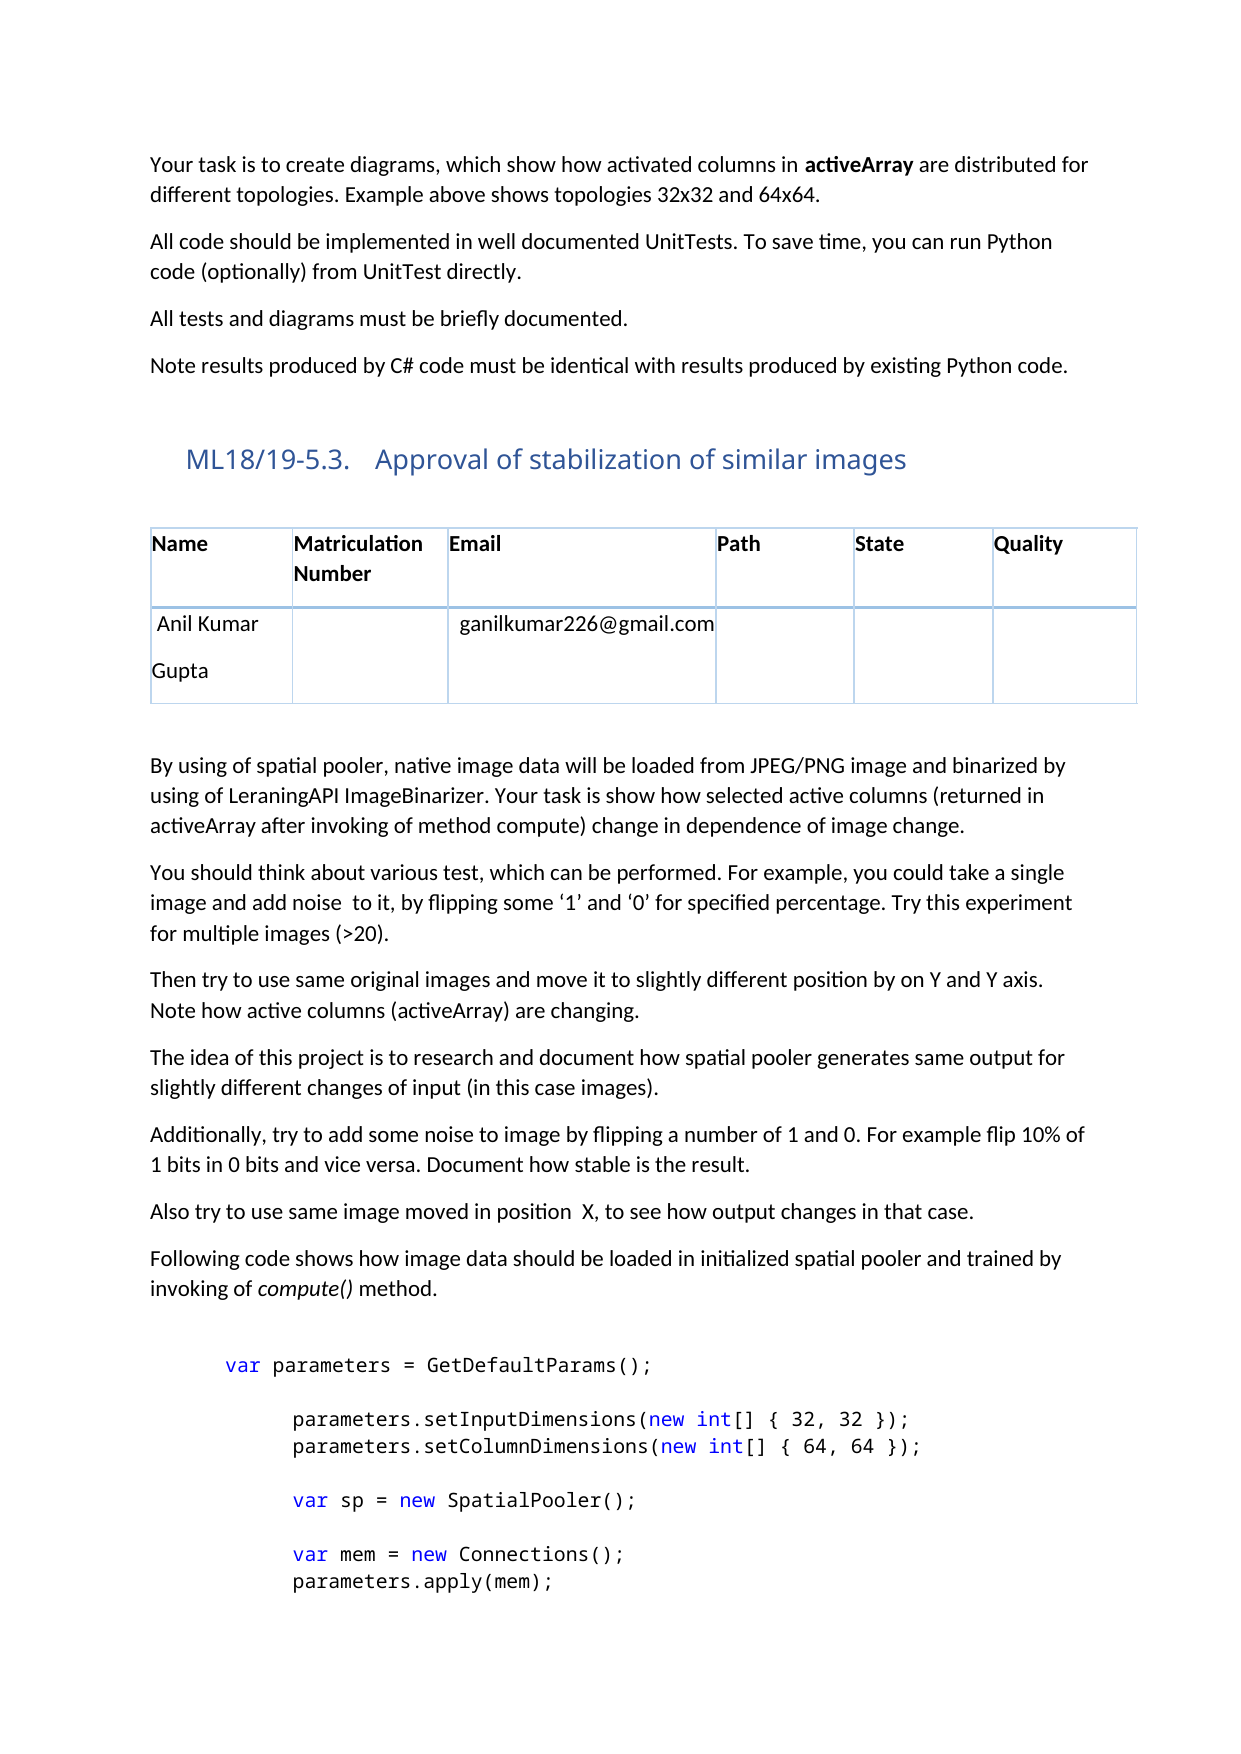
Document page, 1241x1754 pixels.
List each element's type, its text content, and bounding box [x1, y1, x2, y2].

text All tests and diagrams must be briefly documented. [150, 304, 1090, 332]
table_header Name [152, 529, 292, 606]
text var mem = new Connections(); [150, 1540, 1090, 1567]
table_header Email [449, 529, 715, 606]
text parameters.setColumnDimensions(new int[] { 64, 64 }); [150, 1432, 1090, 1459]
text Your task is to create diagrams, which show how activated columns in activeArray are distributed for different topologies. Example above shows topologies 32x32 and 64x64. [150, 150, 1090, 208]
text You should think about various test, which can be performed. For example, you could take a single image and add noise to it, by flipping some ‘1’ and ‘0’ for specified percentage. Try this experiment for multiple images (>20). [150, 858, 1090, 947]
text The idea of this project is to research and document how spatial pooler generates same output for slightly different changes of input (in this case images). [150, 1043, 1090, 1101]
table_cell ganilkumar226@gmail.com [449, 609, 715, 703]
table_header Matriculation Number [293, 529, 447, 606]
table_cell [293, 609, 447, 703]
text parameters.apply(mem); [150, 1567, 1090, 1594]
subtitle Approval of stabilization of similar images [185, 441, 1090, 477]
table_cell [994, 609, 1136, 703]
text Also try to use same image moved in position X, to see how output changes in that case. [150, 1197, 1090, 1225]
text All code should be implemented in well documented UnitTests. To save time, you can run Python code (optionally) from UnitTest directly. [150, 227, 1090, 285]
text Additionally, try to add some noise to image by flipping a number of 1 and 0. For example flip 10% of 1 bits in 0 bits and vice versa. Document how stable is the result. [150, 1120, 1090, 1178]
text var sp = new SpatialPooler(); [150, 1486, 1090, 1513]
text var parameters = GetDefaultParams(); [150, 1351, 1090, 1378]
text Note results produced by C# code must be identical with results produced by existing Python code. [150, 351, 1090, 409]
text Following code shows how image data should be loaded in initialized spatial pooler and trained by invoking of compute() method. [150, 1244, 1090, 1332]
table_cell [717, 609, 853, 703]
text By using of spatial pooler, native image data will be loaded from JPEG/PNG image and binarized by using of LeraningAPI ImageBinarizer. Your task is show how selected active columns (returned in activeArray after invoking of method compute) change in dependence of image change. [150, 751, 1090, 839]
text parameters.setInputDimensions(new int[] { 32, 32 }); [150, 1405, 1090, 1432]
table_header State [855, 529, 992, 606]
table_cell [855, 609, 992, 703]
table_cell Anil Kumar Gupta [152, 609, 292, 703]
text Then try to use same original images and move it to slightly different position by on Y and Y axis. Note how active columns (activeArray) are changing. [150, 966, 1090, 1024]
table_header Quality [994, 529, 1136, 606]
table_header Path [717, 529, 853, 606]
